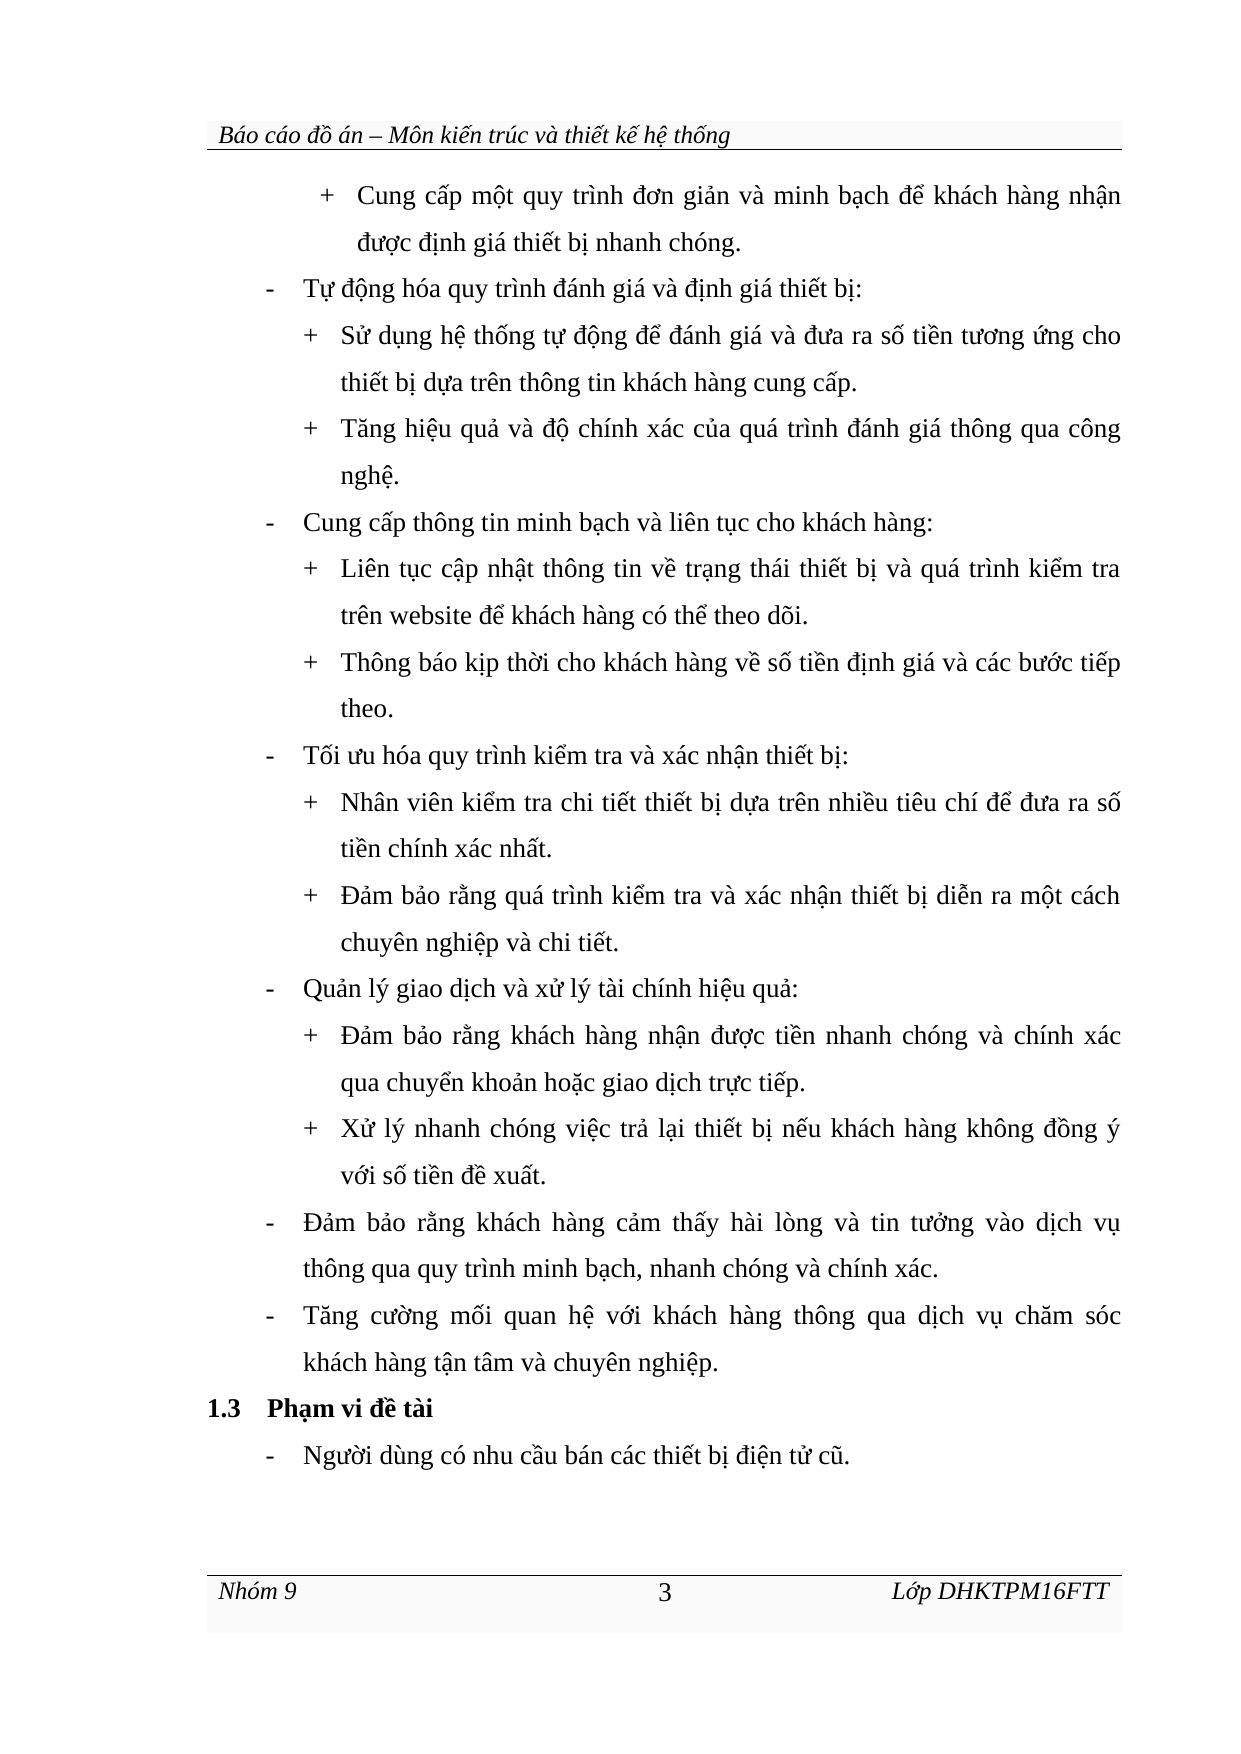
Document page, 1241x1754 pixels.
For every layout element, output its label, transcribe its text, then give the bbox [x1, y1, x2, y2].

list Nhân viên kiểm tra chi tiết thiết bị dựa trên nhiều tiêu chí để đưa ra số tiền chính xác nhất. [303, 786, 1122, 863]
list Liên tục cập nhật thông tin về trạng thái thiết bị và quá trình kiểm tra trên website để khách hàng có thể theo dõi. [303, 552, 1122, 630]
list Quản lý giao dịch và xử lý tài chính hiệu quả: [265, 972, 1122, 1003]
list Cung cấp thông tin minh bạch và liên tục cho khách hàng: [265, 506, 1122, 537]
list Đảm bảo rằng quá trình kiểm tra và xác nhận thiết bị diễn ra một cách chuyên nghiệp và chi tiết. [303, 879, 1122, 957]
list Tăng cường mối quan hệ với khách hàng thông qua dịch vụ chăm sóc khách hàng tận tâm và chuyên nghiệp. [265, 1299, 1122, 1377]
list Người dùng có nhu cầu bán các thiết bị điện tử cũ. [265, 1439, 1122, 1470]
list Đảm bảo rằng khách hàng nhận được tiền nhanh chóng và chính xác qua chuyển khoản hoặc giao dịch trực tiếp. [303, 1019, 1122, 1097]
list Tăng hiệu quả và độ chính xác của quá trình đánh giá thông qua công nghệ. [303, 412, 1122, 490]
list Tối ưu hóa quy trình kiểm tra và xác nhận thiết bị: [265, 739, 1122, 770]
list Tự động hóa quy trình đánh giá và định giá thiết bị: [265, 272, 1122, 303]
list Thông báo kịp thời cho khách hàng về số tiền định giá và các bước tiếp theo. [303, 646, 1122, 723]
list Xử lý nhanh chóng việc trả lại thiết bị nếu khách hàng không đồng ý với số tiền đề xuất. [303, 1112, 1122, 1190]
subtitle Phạm vi đề tài [207, 1392, 1122, 1423]
list Đảm bảo rằng khách hàng cảm thấy hài lòng và tin tưởng vào dịch vụ thông qua quy trình minh bạch, nhanh chóng và chính xác. [265, 1206, 1122, 1283]
list Sử dụng hệ thống tự động để đánh giá và đưa ra số tiền tương ứng cho thiết bị dựa trên thông tin khách hàng cung cấp. [303, 319, 1122, 397]
list Cung cấp một quy trình đơn giản và minh bạch để khách hàng nhận được định giá thiết bị nhanh chóng. [319, 179, 1122, 257]
